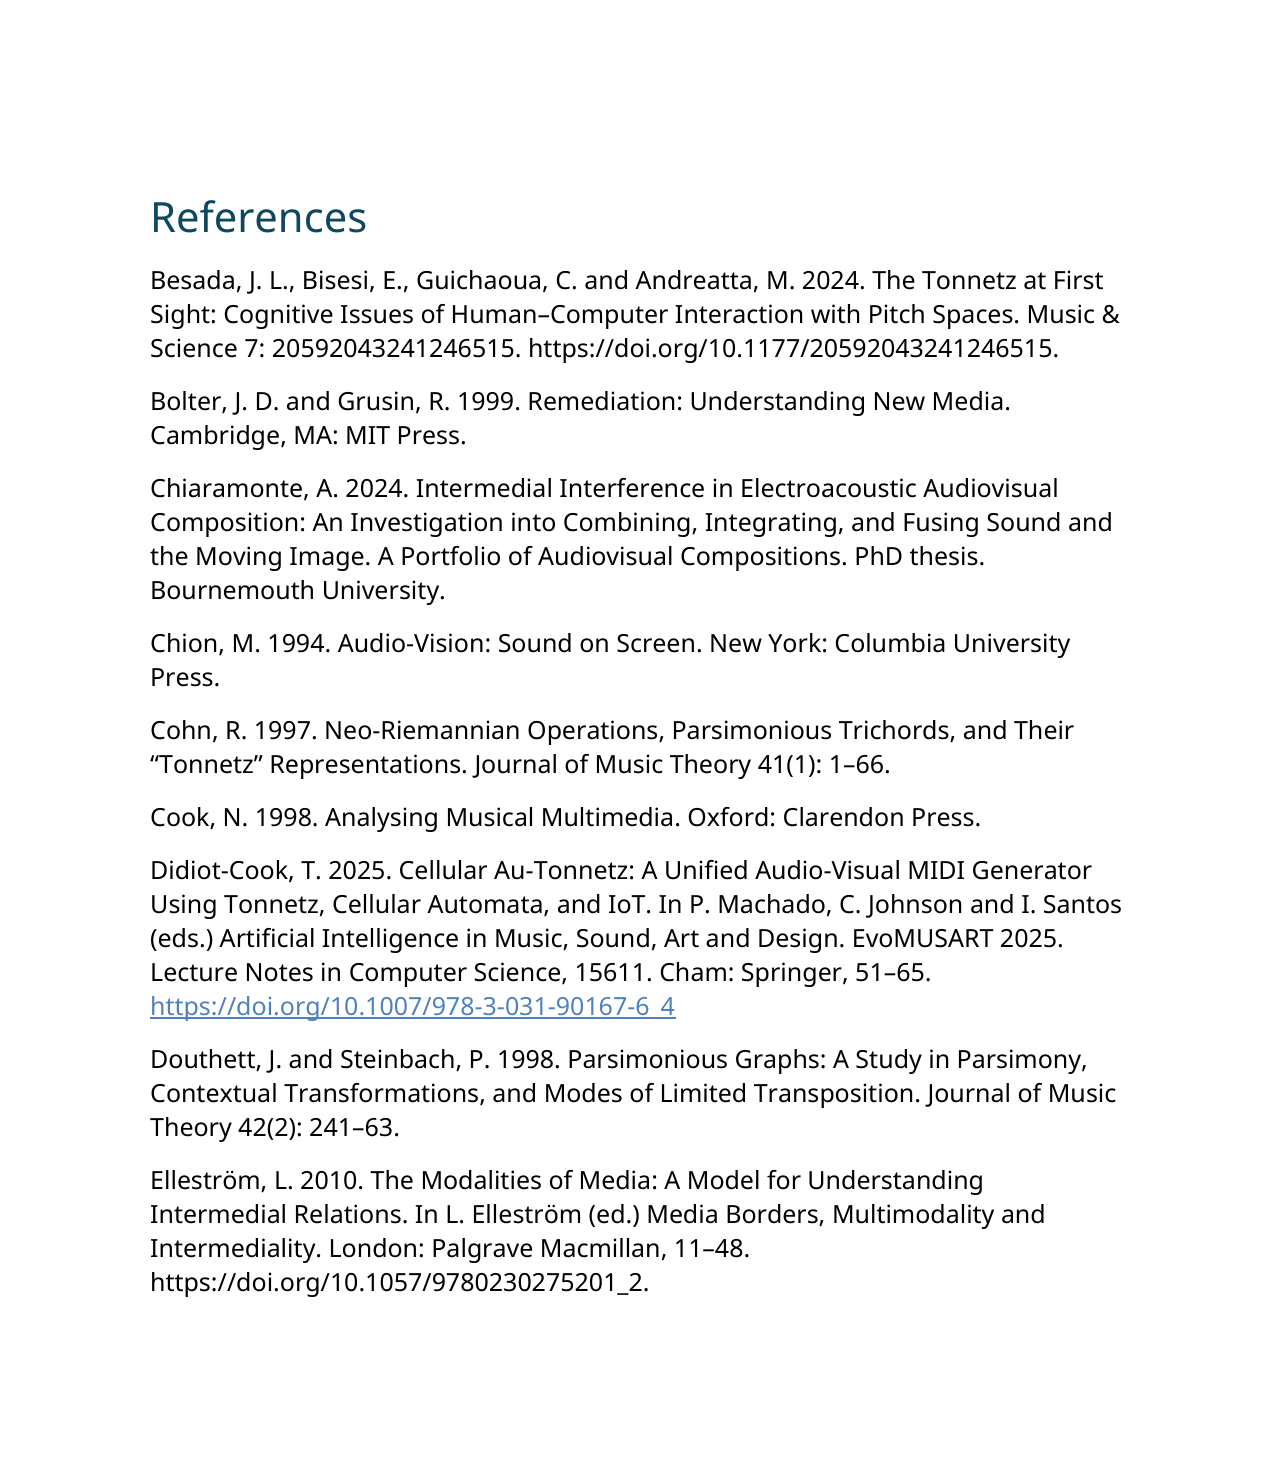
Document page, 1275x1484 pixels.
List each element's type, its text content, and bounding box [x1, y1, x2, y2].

text Didiot-Cook, T. 2025. Cellular Au-Tonnetz: A Unified Audio-Visual MIDI Generator Using Tonnetz, Cellular Automata, and IoT. In P. Machado, C. Johnson and I. Santos (eds.) Artificial Intelligence in Music, Sound, Art and Design. EvoMUSART 2025. Lecture Notes in Computer Science, 15611. Cham: Springer, 51–65. https://doi.org/10.1007/978-3-031-90167-6_4 [150, 852, 1125, 1023]
text Cohn, R. 1997. Neo-Riemannian Operations, Parsimonious Trichords, and Their “Tonnetz” Representations. Journal of Music Theory 41(1): 1–66. [150, 713, 1125, 781]
text Douthett, J. and Steinbach, P. 1998. Parsimonious Graphs: A Study in Parsimony, Contextual Transformations, and Modes of Limited Transposition. Journal of Music Theory 42(2): 241–63. [150, 1041, 1125, 1144]
text Cook, N. 1998. Analysing Musical Multimedia. Oxford: Clarendon Press. [150, 799, 1125, 834]
text Chiaramonte, A. 2024. Intermedial Interference in Electroacoustic Audiovisual Composition: An Investigation into Combining, Integrating, and Fusing Sound and the Moving Image. A Portfolio of Audiovisual Compositions. PhD thesis. Bournemouth University. [150, 471, 1125, 607]
text Chion, M. 1994. Audio-Vision: Sound on Screen. New York: Columbia University Press. [150, 626, 1125, 694]
text Elleström, L. 2010. The Modalities of Media: A Model for Understanding Intermedial Relations. In L. Elleström (ed.) Media Borders, Multimodality and Intermediality. London: Palgrave Macmillan, 11–48. https://doi.org/10.1057/9780230275201_2. [150, 1162, 1125, 1299]
subtitle References [150, 187, 1125, 244]
text Bolter, J. D. and Grusin, R. 1999. Remediation: Understanding New Media. Cambridge, MA: MIT Press. [150, 384, 1125, 452]
text Besada, J. L., Bisesi, E., Guichaoua, C. and Andreatta, M. 2024. The Tonnetz at First Sight: Cognitive Issues of Human–Computer Interaction with Pitch Spaces. Music & Science 7: 20592043241246515. https://doi.org/10.1177/20592043241246515. [150, 263, 1125, 365]
